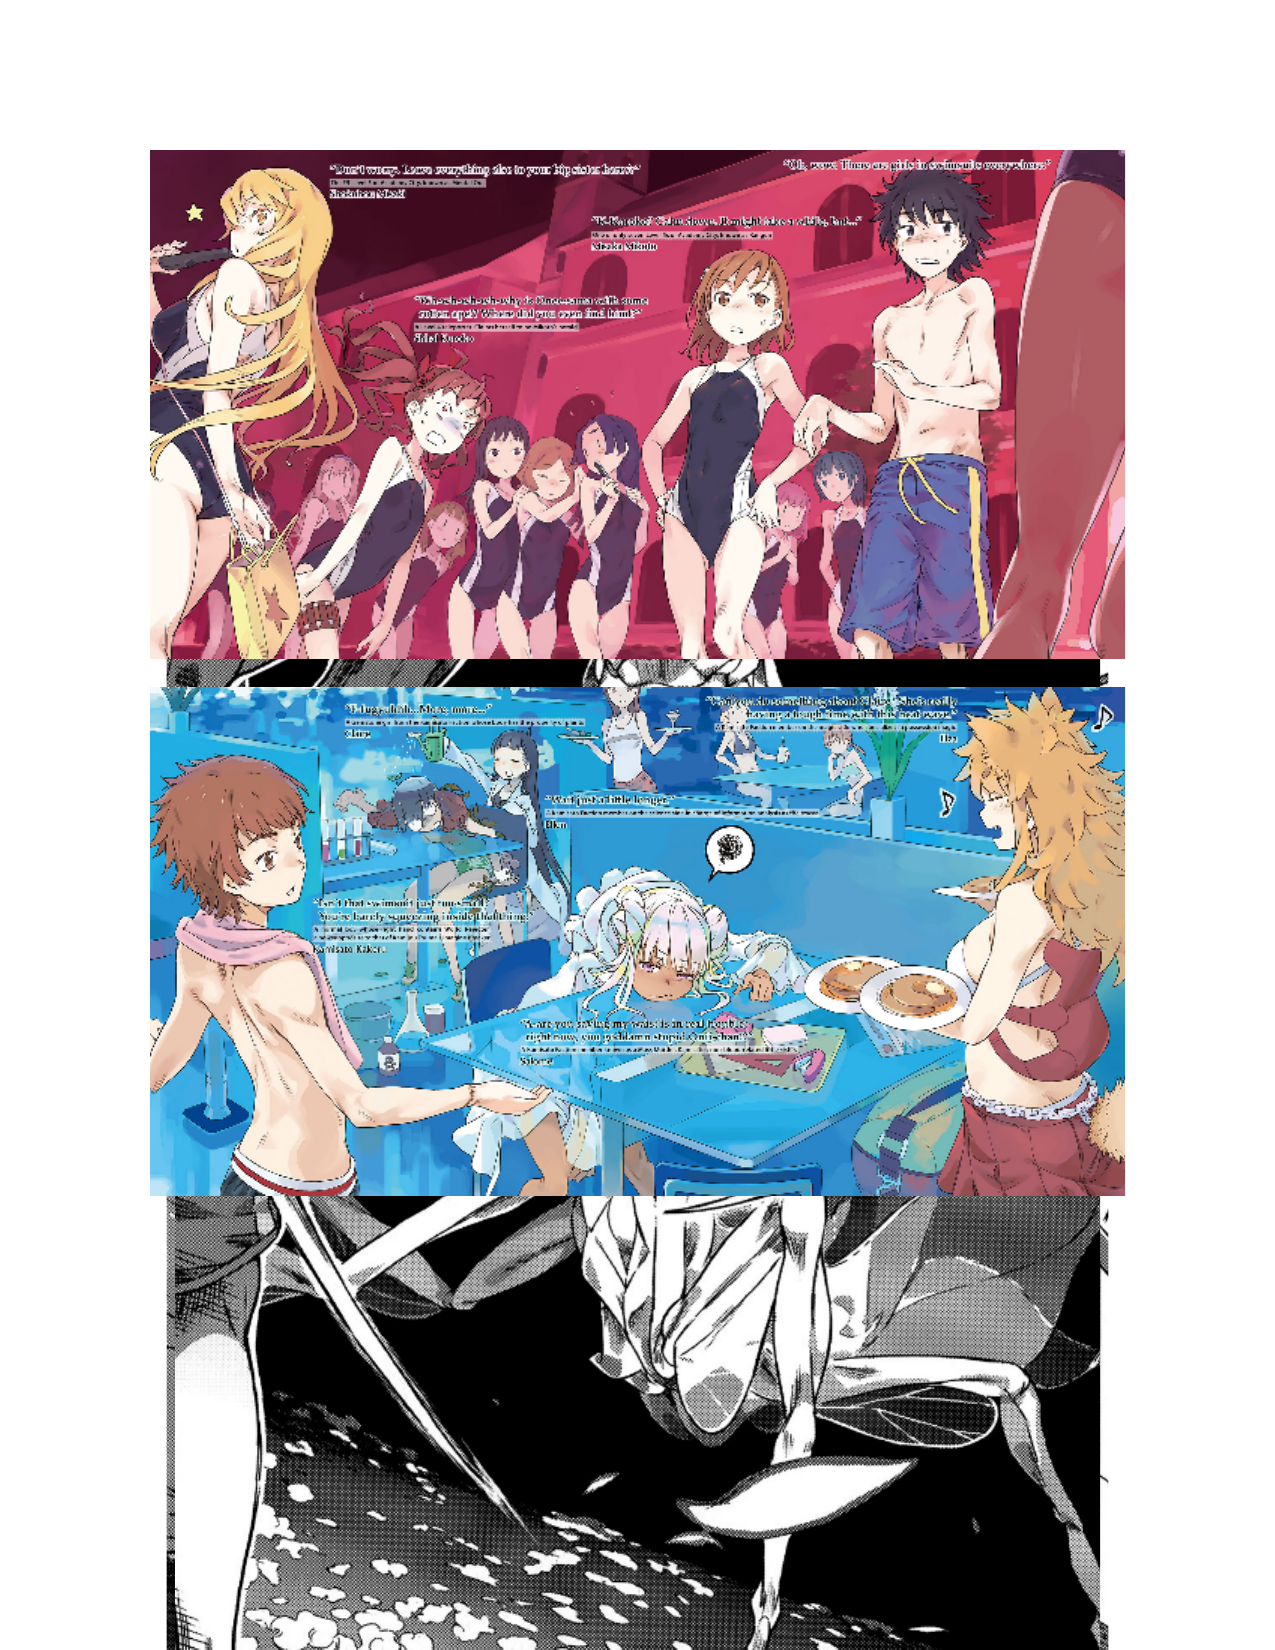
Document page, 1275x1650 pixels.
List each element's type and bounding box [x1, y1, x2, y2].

picture [150, 150, 1125, 1650]
